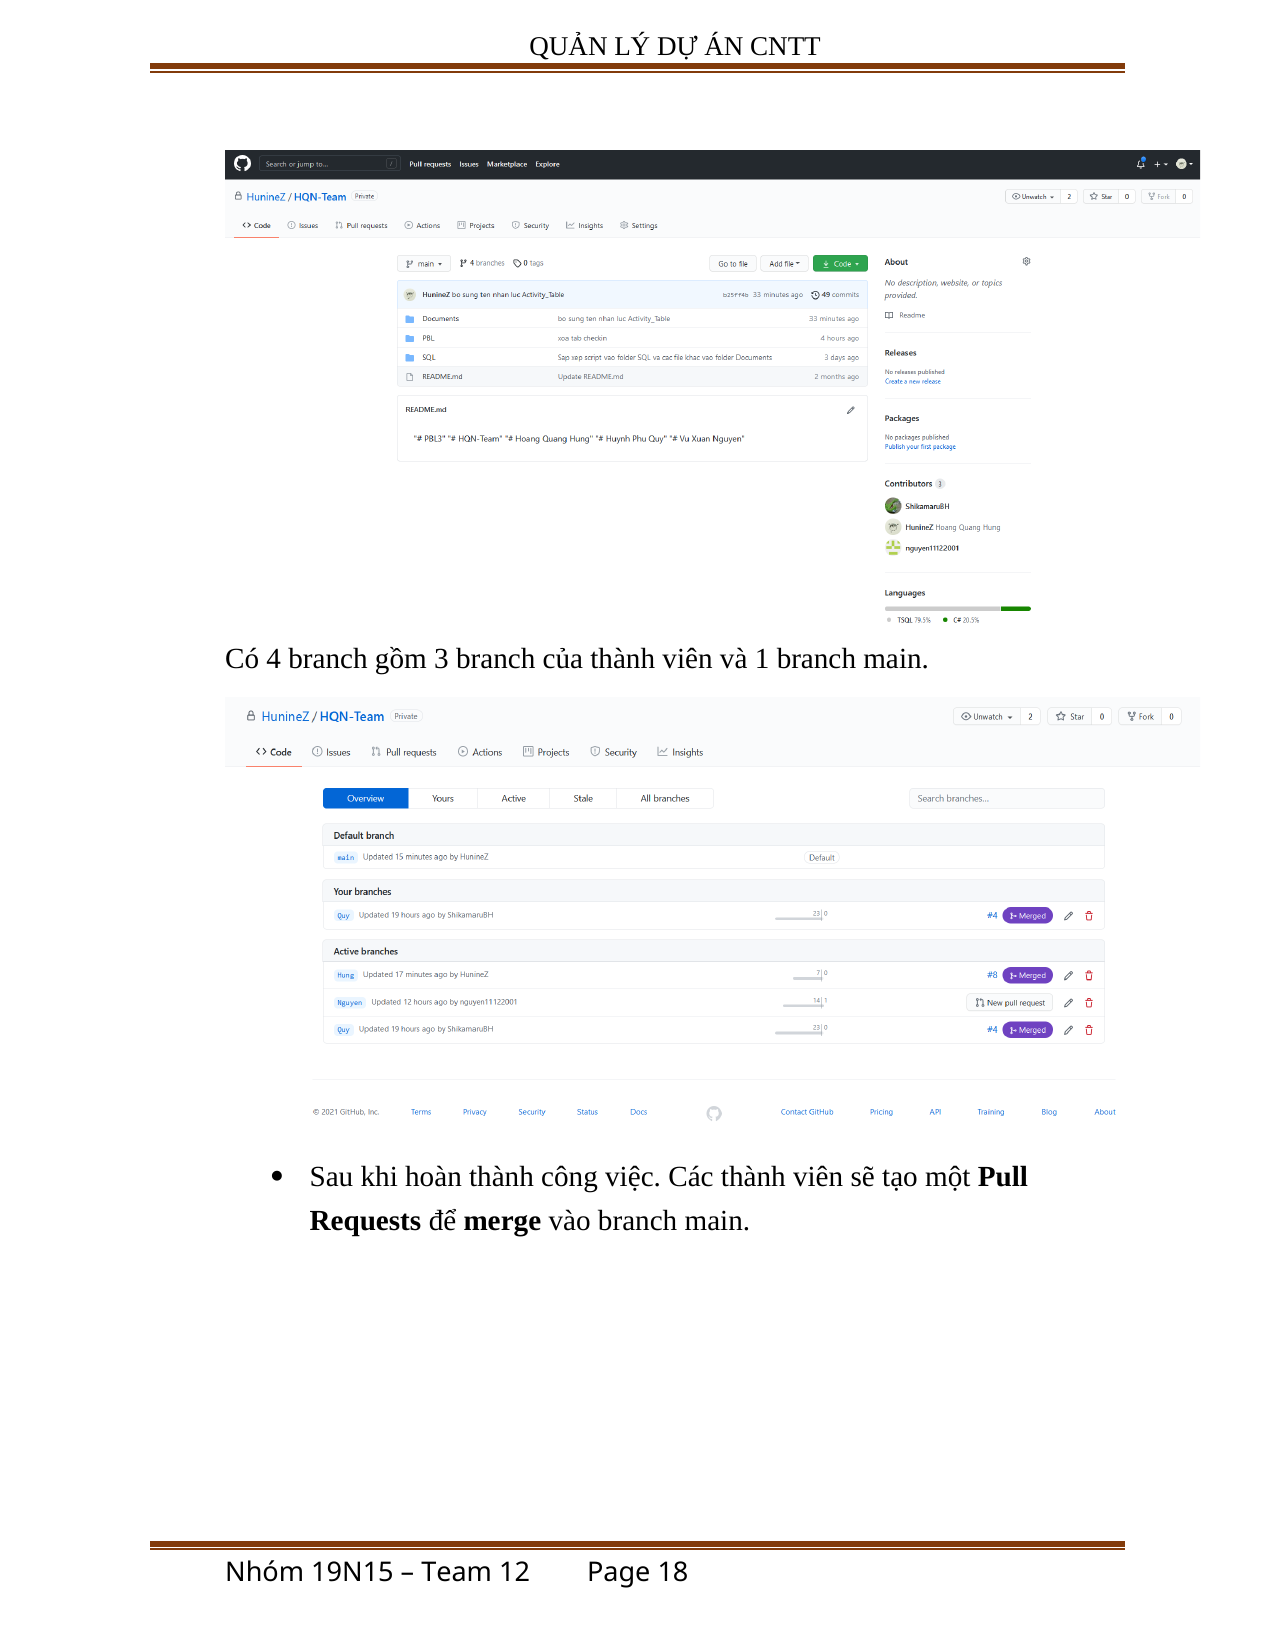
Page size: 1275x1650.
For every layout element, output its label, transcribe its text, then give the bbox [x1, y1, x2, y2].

text Có 4 branch gồm 3 branch của thành viên và 1 branch main. [225, 632, 1125, 675]
list Sau khi hoàn thành công việc. Các thành viên sẽ tạo một Pull Requests để merge vào branch main. [272, 1159, 1125, 1237]
picture [225, 150, 1200, 632]
picture [225, 697, 1200, 1138]
